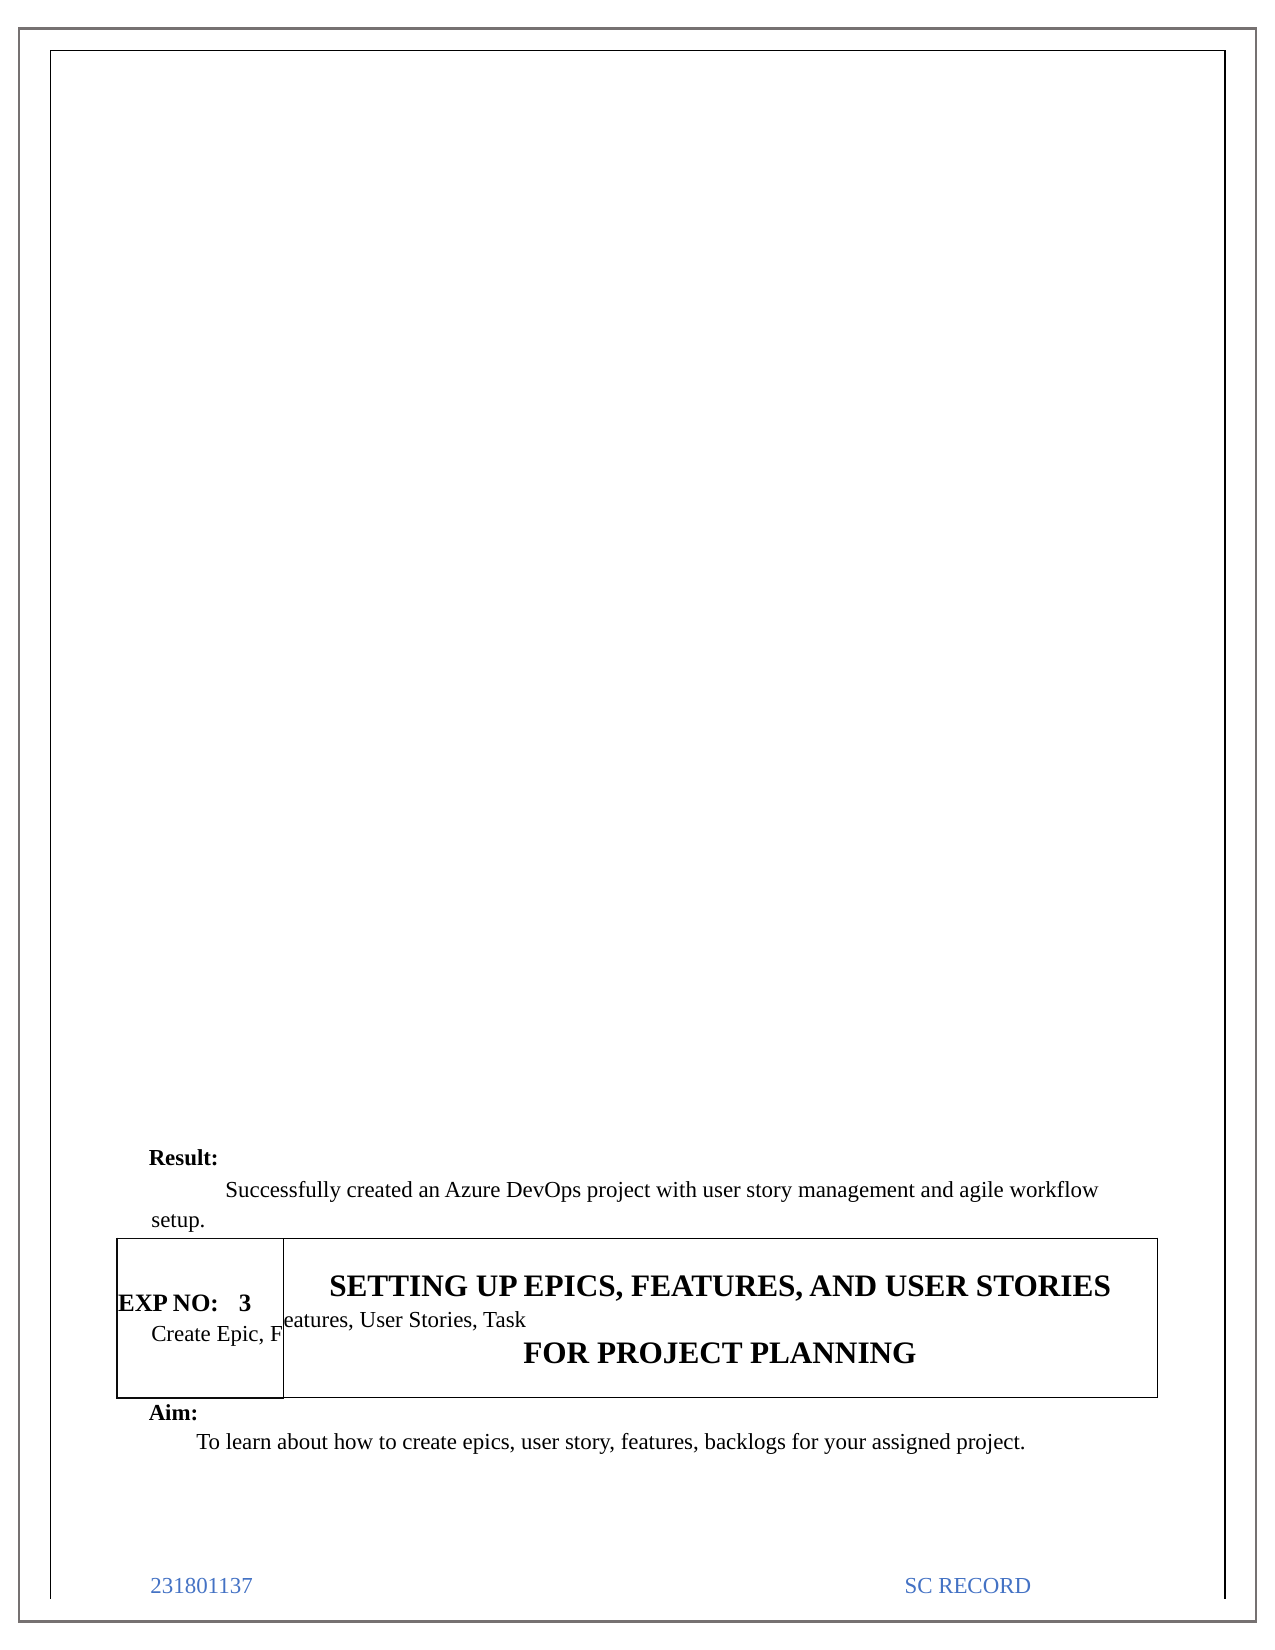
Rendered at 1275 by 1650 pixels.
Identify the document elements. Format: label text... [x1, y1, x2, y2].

text To learn about how to create epics, user story, features, backlogs for your assigned project. [150, 1428, 1128, 1455]
table_header EXP NO: 3 Create Epic, F [118, 1239, 283, 1397]
text Successfully created an Azure DevOps project with user story management and agile workflow setup. [150, 1176, 1128, 1232]
text Result: [148, 1144, 1064, 1170]
text Aim: [148, 1399, 1064, 1425]
table_header SETTING UP EPICS, FEATURES, AND USER STORIES eatures, User Stories, Task FOR PROJECT PLANNING [284, 1239, 1157, 1397]
